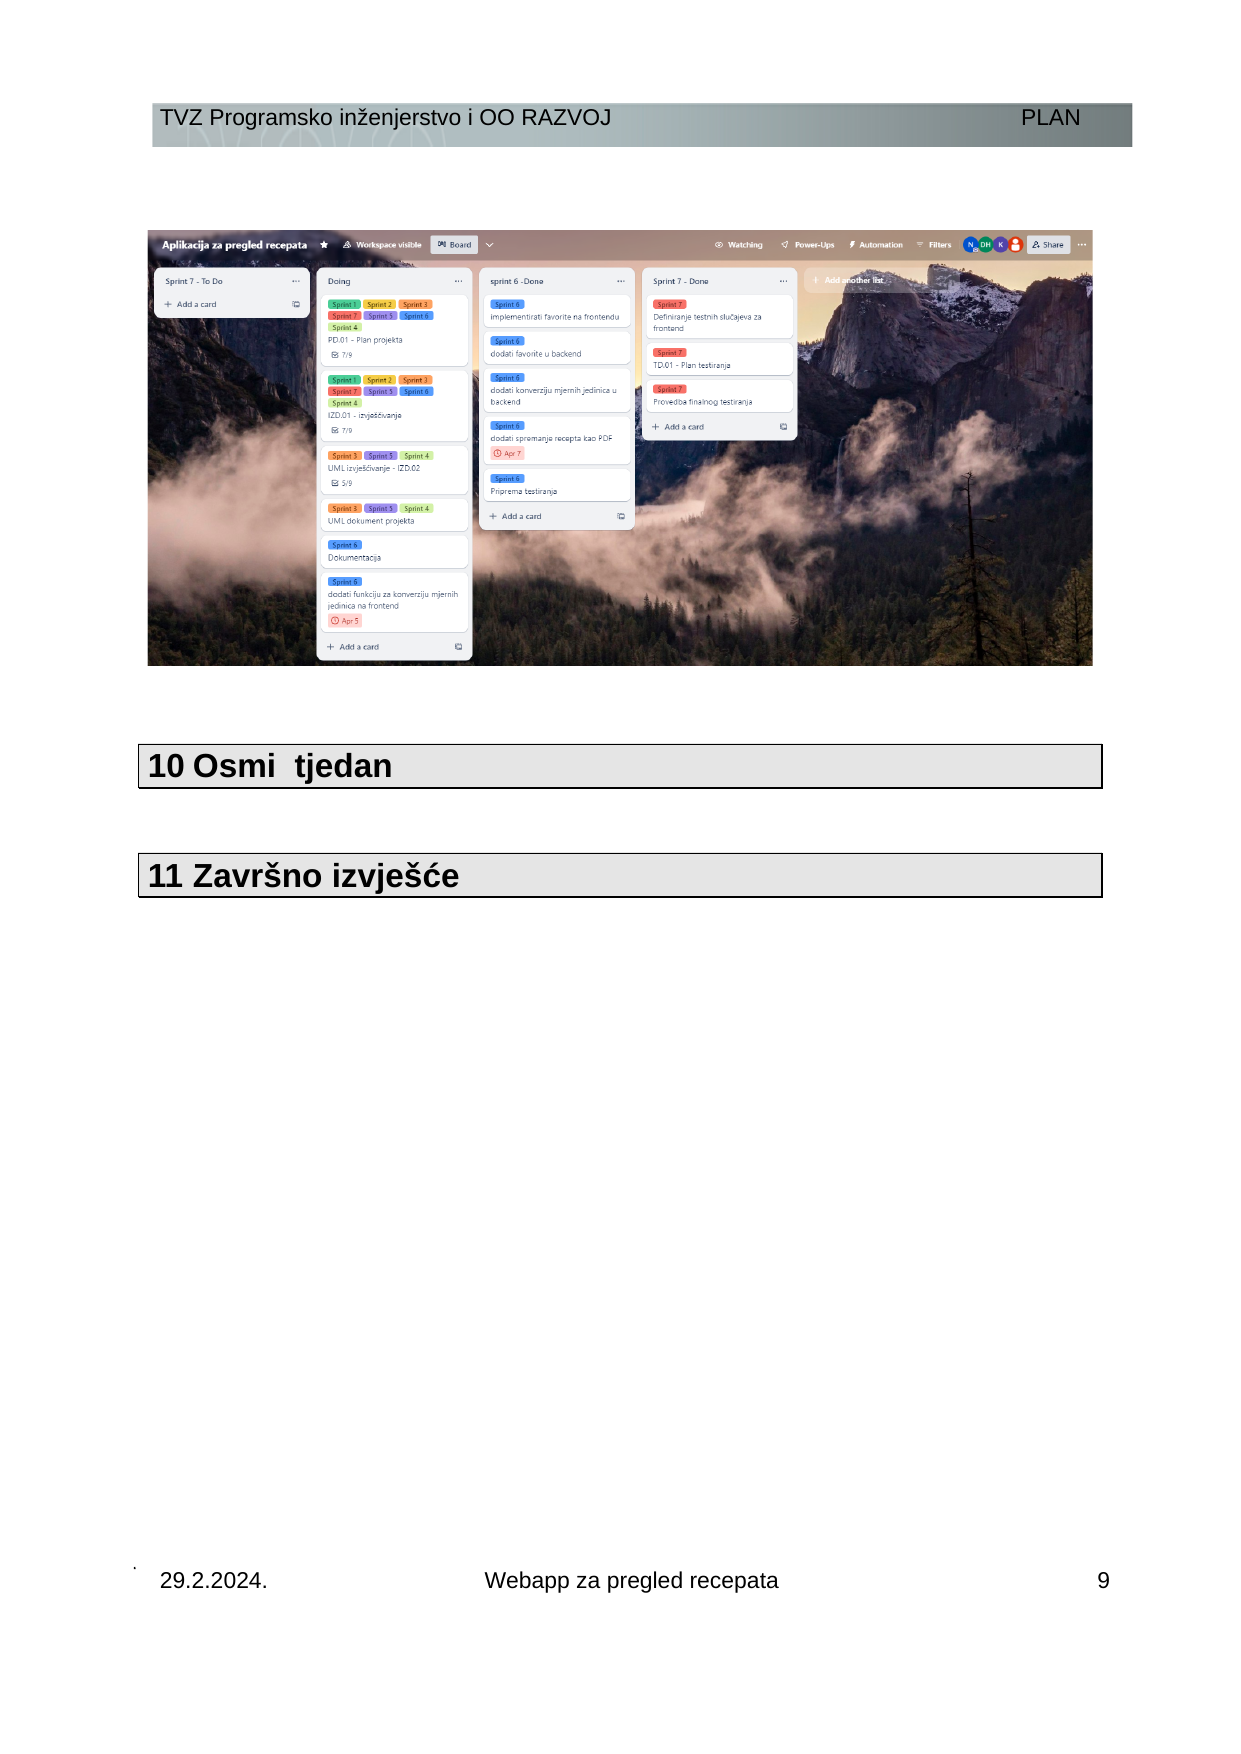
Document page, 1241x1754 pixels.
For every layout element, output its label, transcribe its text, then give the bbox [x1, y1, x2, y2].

subtitle Završno izvješće [139, 854, 1101, 896]
picture [147, 230, 1093, 666]
picture [152, 103, 1133, 147]
subtitle Osmi tjedan [139, 745, 1101, 787]
